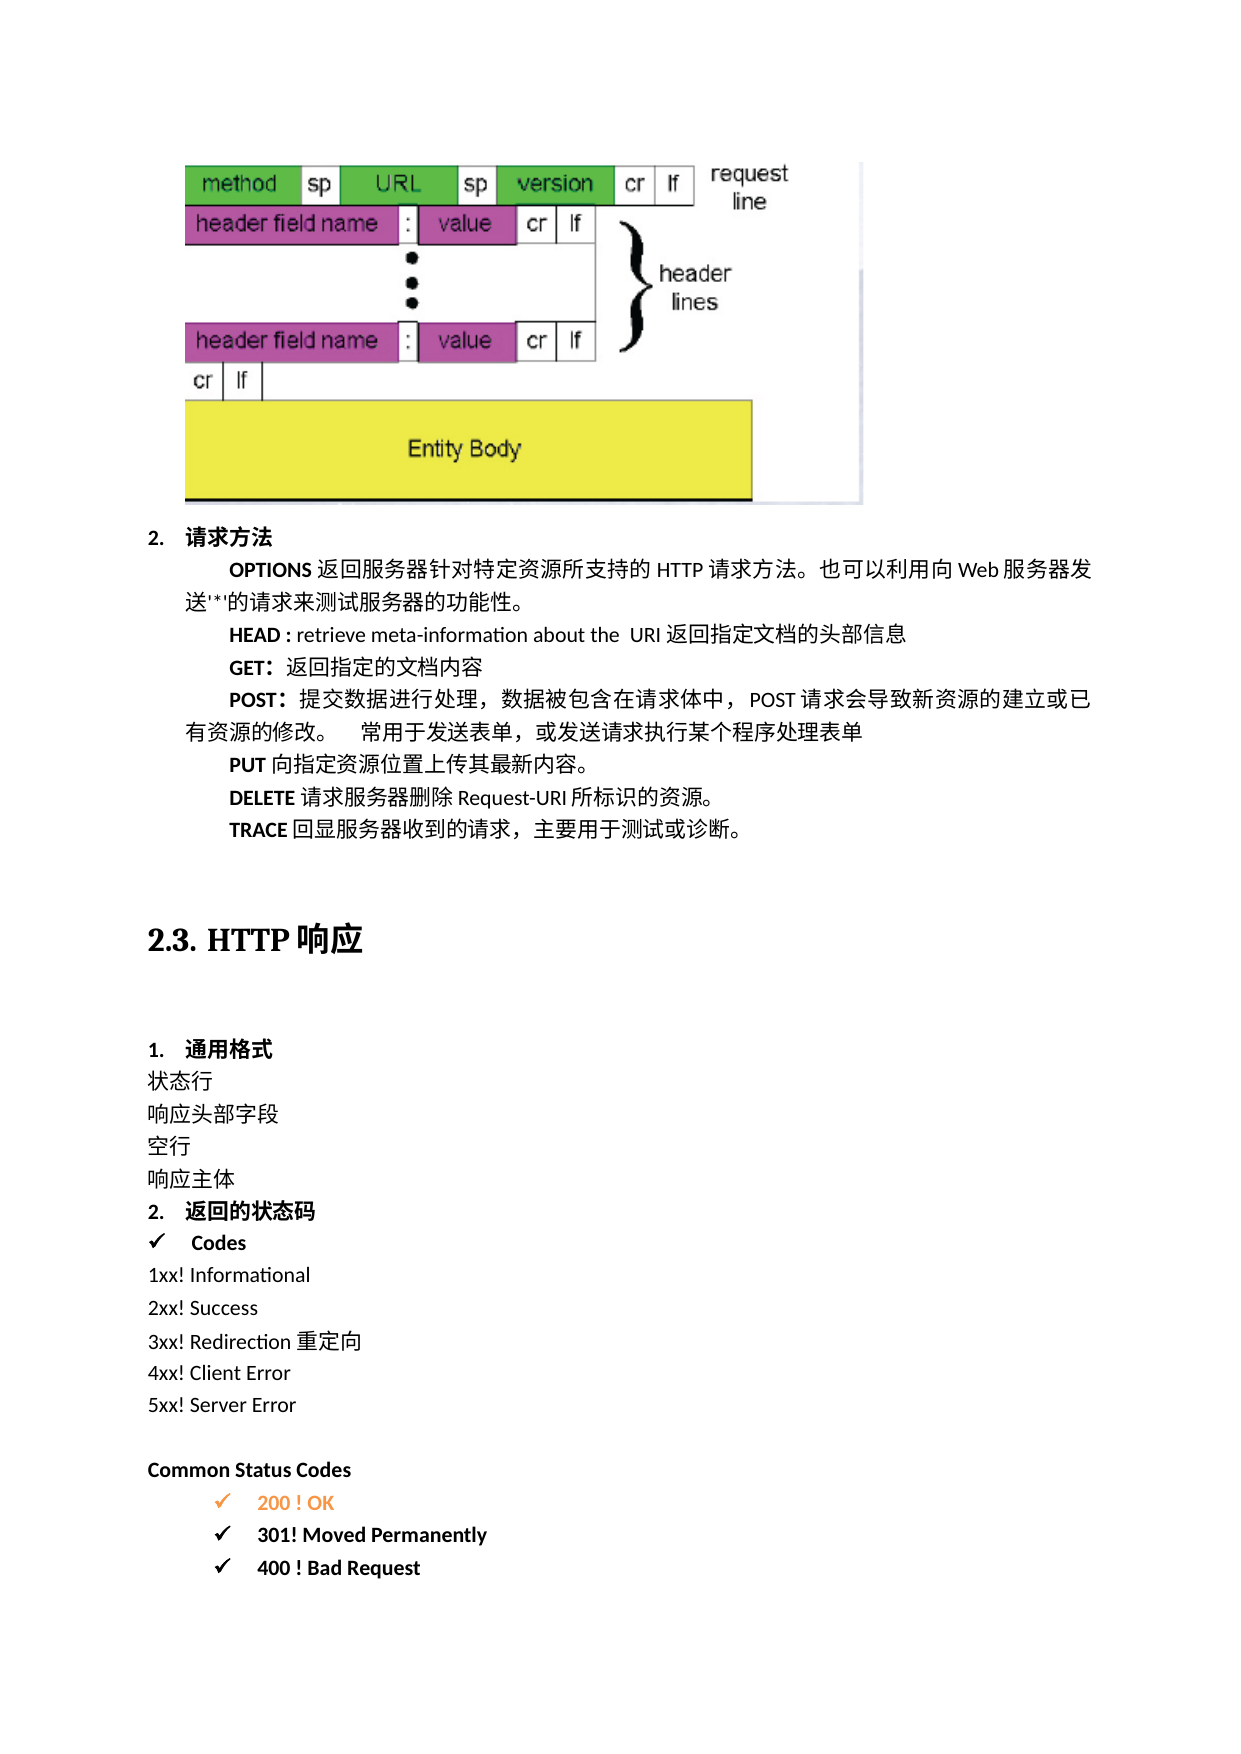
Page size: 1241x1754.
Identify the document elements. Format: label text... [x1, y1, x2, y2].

list GET：返回指定的文档内容 [185, 649, 1093, 682]
list 200 ! OK [213, 1486, 1093, 1519]
text 5xx! Server Error [148, 1389, 1093, 1421]
list TRACE 回显服务器收到的请求，主要用于测试或诊断。 [185, 812, 1093, 844]
list DELETE 请求服务器删除Request-URI所标识的资源。 [185, 779, 1093, 812]
text 3xx! Redirection 重定向 [148, 1324, 1093, 1356]
text 4xx! Client Error [148, 1356, 1093, 1389]
list OPTIONS 返回服务器针对特定资源所支持的HTTP请求方法。也可以利用向Web服务器发送'*'的请求来测试服务器的功能性。 [185, 552, 1093, 617]
list 400 ! Bad Request [213, 1551, 1093, 1584]
text Common Status Codes [148, 1454, 1093, 1486]
text 响应主体 [148, 1161, 1093, 1194]
list 返回的状态码 [148, 1194, 1093, 1226]
list PUT 向指定资源位置上传其最新内容。 [185, 747, 1093, 779]
text 空行 [148, 1129, 1093, 1161]
text 状态行 [148, 1064, 1093, 1096]
list 301! Moved Permanently [213, 1519, 1093, 1551]
text 响应头部字段 [148, 1096, 1093, 1129]
list POST：提交数据进行处理，数据被包含在请求体中，POST请求会导致新资源的建立或已有资源的修改。 常用于发送表单，或发送请求执行某个程序处理表单 [185, 682, 1093, 747]
list Codes [148, 1226, 1093, 1259]
list 请求方法 [148, 519, 1093, 552]
text 2xx! Success [148, 1291, 1093, 1324]
subtitle HTTP响应 [148, 904, 1093, 969]
list HEAD : retrieve meta-information about the URI 返回指定文档的头部信息 [185, 617, 1093, 649]
text 1xx! Informational [148, 1259, 1093, 1291]
list 通用格式 [148, 1031, 1093, 1064]
picture [185, 162, 864, 505]
